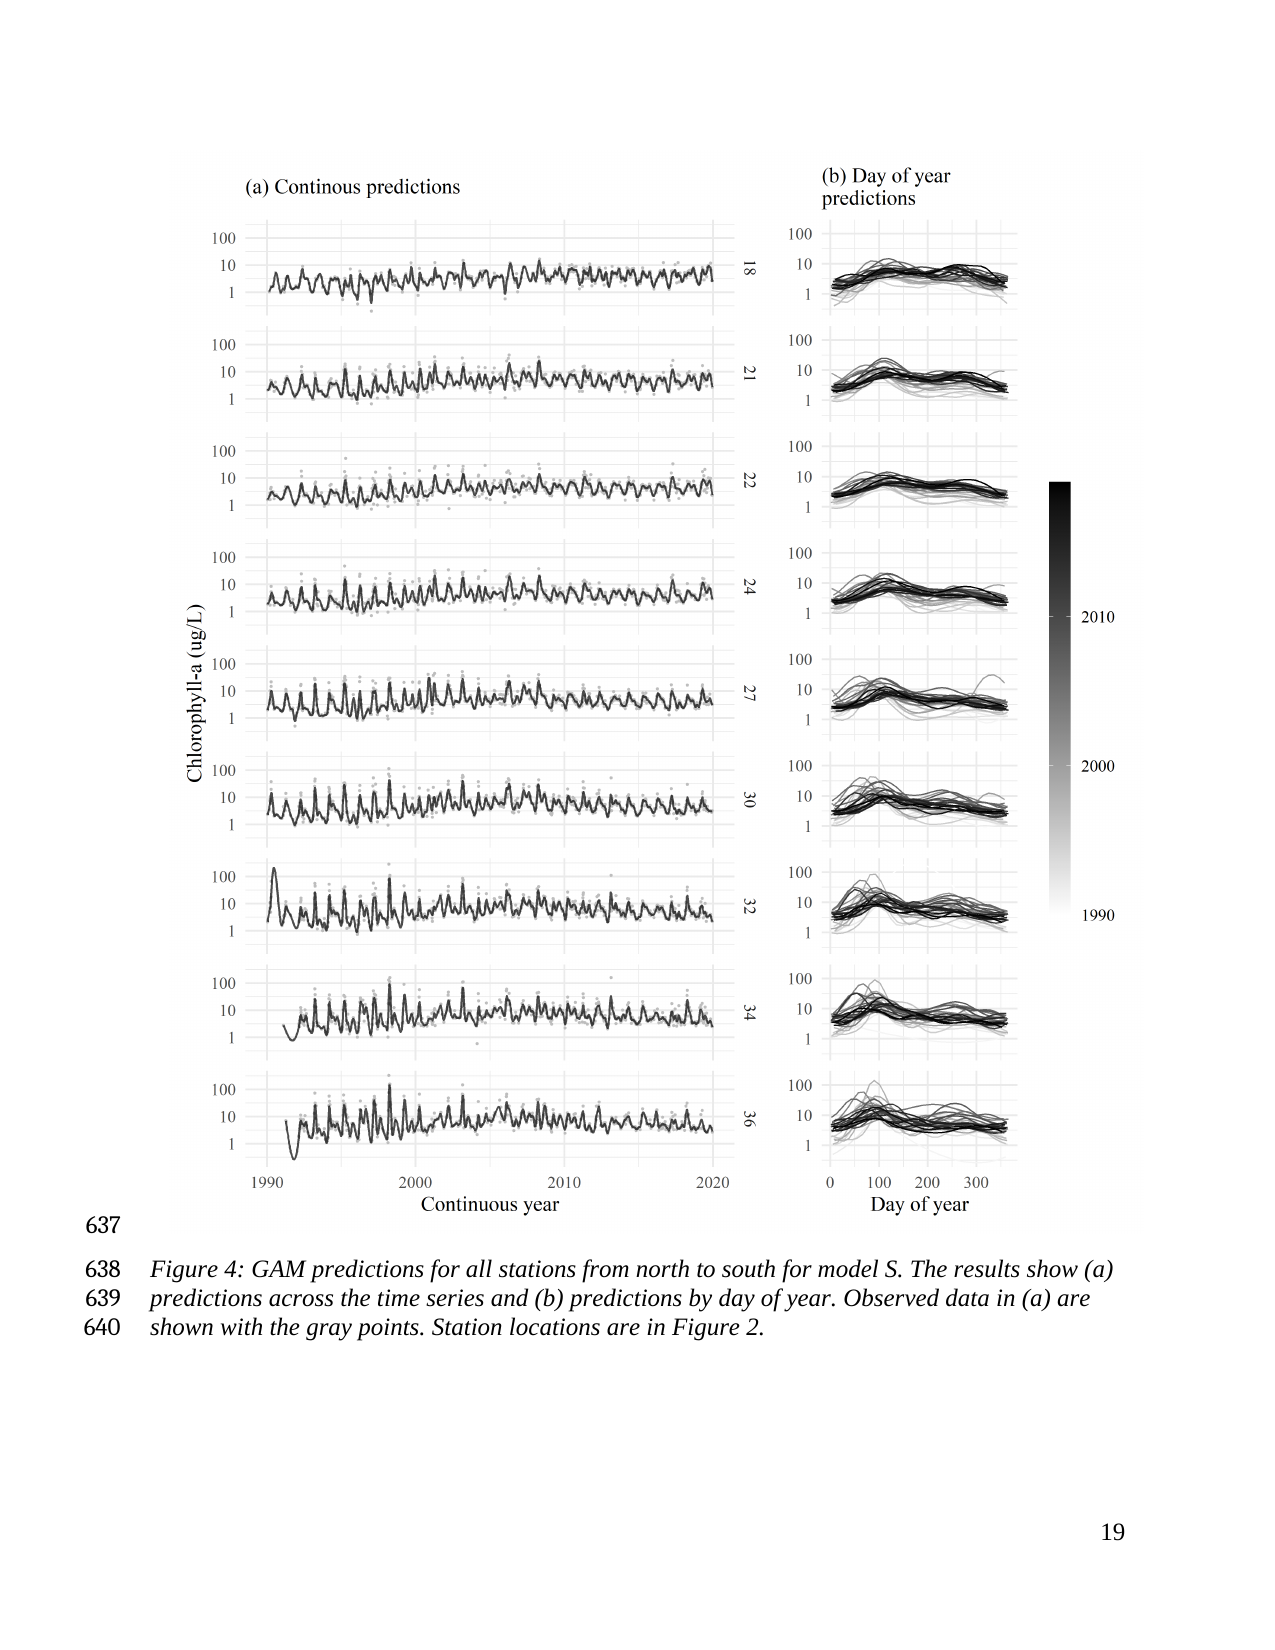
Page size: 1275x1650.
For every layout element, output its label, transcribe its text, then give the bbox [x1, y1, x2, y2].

picture [168, 150, 1144, 1234]
text Figure 4: GAM predictions for all stations from north to south for model S. The results show (a) predictions across the time series and (b) predictions by day of year. Observed data in (a) are shown with the gray points. Station locations are in Figure 2. [150, 1254, 1125, 1340]
